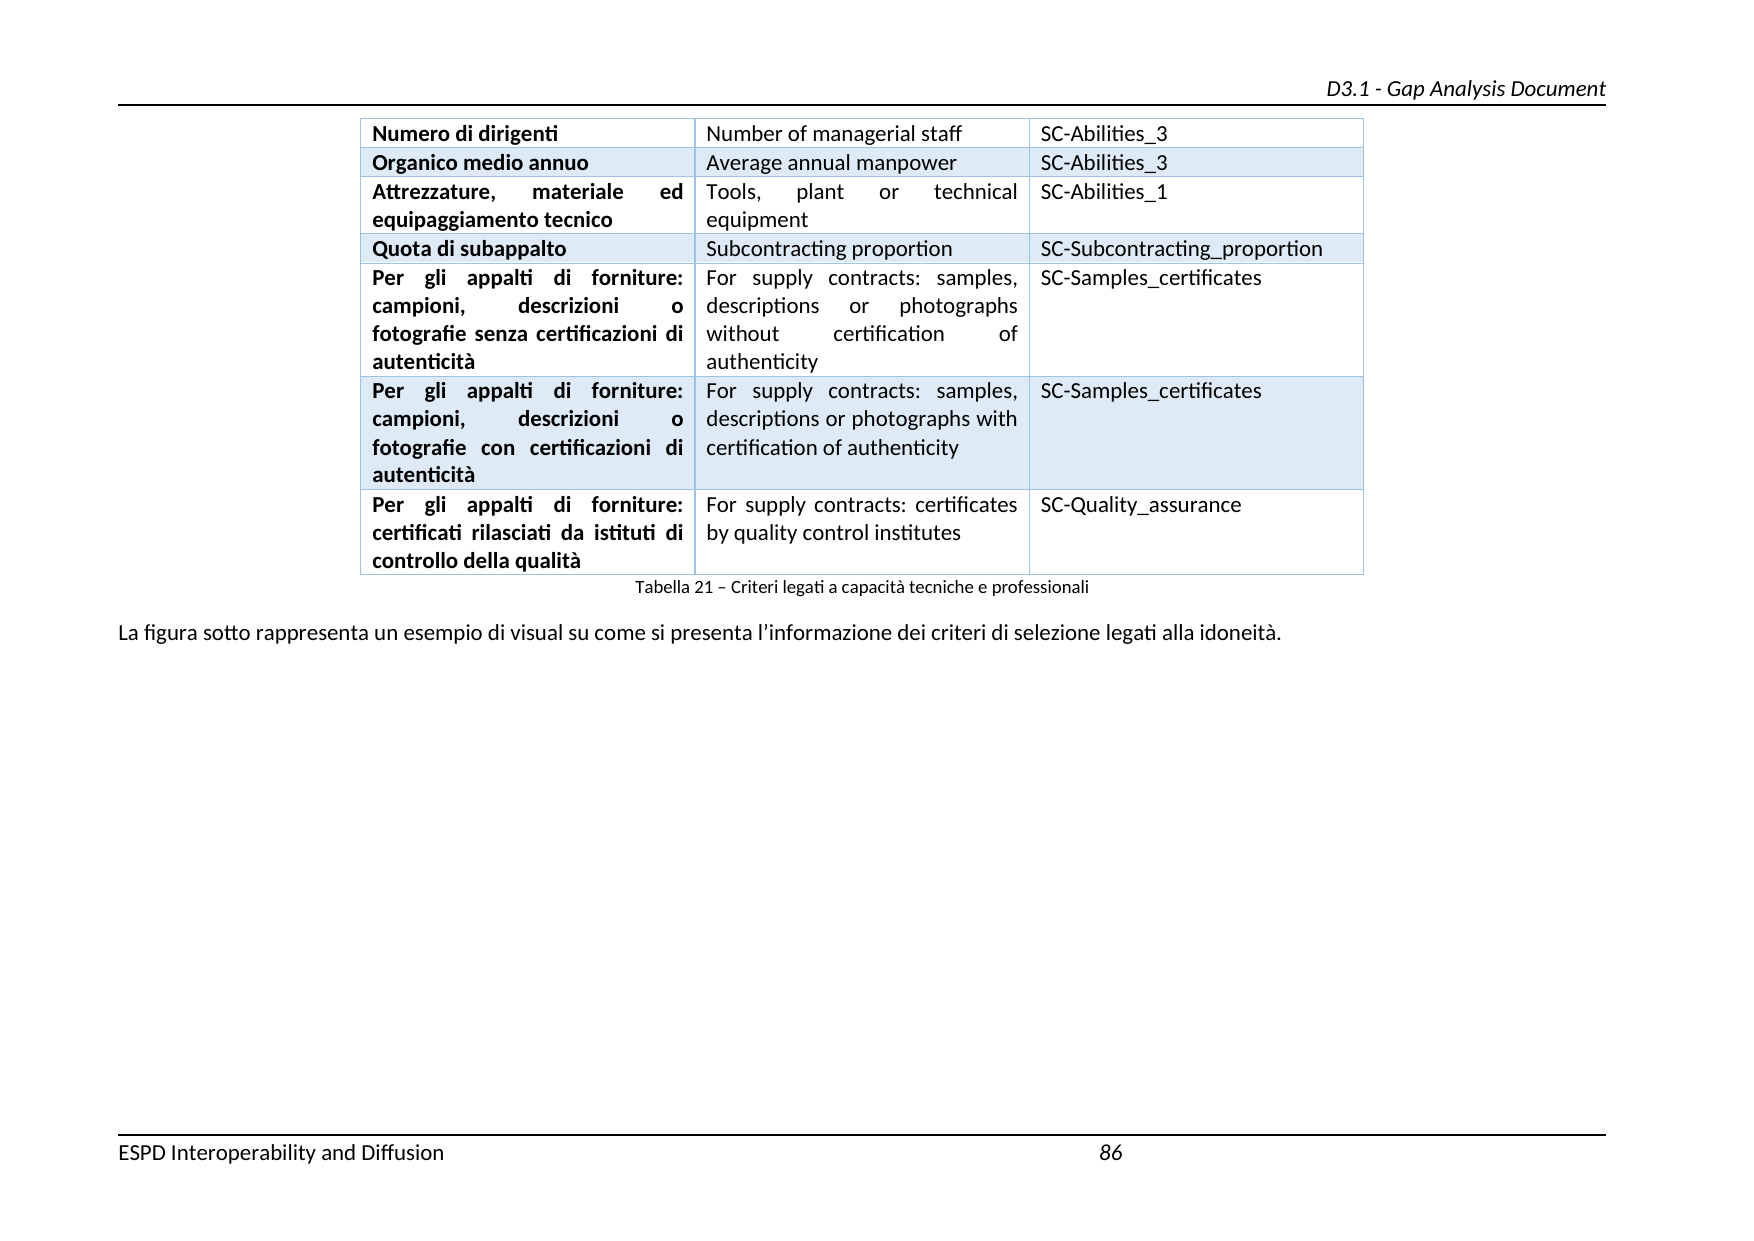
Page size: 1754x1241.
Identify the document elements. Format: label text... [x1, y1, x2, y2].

table_cell Number of managerial staff [696, 119, 1029, 147]
table_cell Per gli appalti di forniture: campioni, descrizioni o fotografie senza certificazioni di autenticità [361, 264, 694, 376]
table_cell SC-Samples_certificates [1030, 377, 1363, 489]
text La figura sotto rappresenta un esempio di visual su come si presenta l’informazione dei criteri di selezione legati alla idoneità. [118, 618, 1606, 647]
table_cell SC-Samples_certificates [1030, 264, 1363, 376]
table_cell Subcontracting proportion [696, 234, 1029, 262]
table_cell Organico medio annuo [361, 148, 694, 176]
table_cell Quota di subappalto [361, 234, 694, 262]
table_cell For supply contracts: samples, descriptions or photographs without certification of authenticity [696, 264, 1029, 376]
table_cell For supply contracts: samples, descriptions or photographs with certification of authenticity [696, 377, 1029, 489]
table_cell Attrezzature, materiale ed equipaggiamento tecnico [361, 177, 694, 233]
table_cell SC-Abilities_1 [1030, 177, 1363, 233]
table_cell Average annual manpower [696, 148, 1029, 176]
table_cell SC-Abilities_3 [1030, 119, 1363, 147]
table_cell For supply contracts: certificates by quality control institutes [696, 490, 1029, 574]
table_cell Per gli appalti di forniture: campioni, descrizioni o fotografie con certificazioni di autenticità [361, 377, 694, 489]
table_cell SC-Subcontracting_proportion [1030, 234, 1363, 262]
table_cell Tools, plant or technical equipment [696, 177, 1029, 233]
table_cell Per gli appalti di forniture: certificati rilasciati da istituti di controllo della qualità [361, 490, 694, 574]
table_cell SC-Quality_assurance [1030, 490, 1363, 574]
table_cell Numero di dirigenti [361, 119, 694, 147]
table_cell SC-Abilities_3 [1030, 148, 1363, 176]
